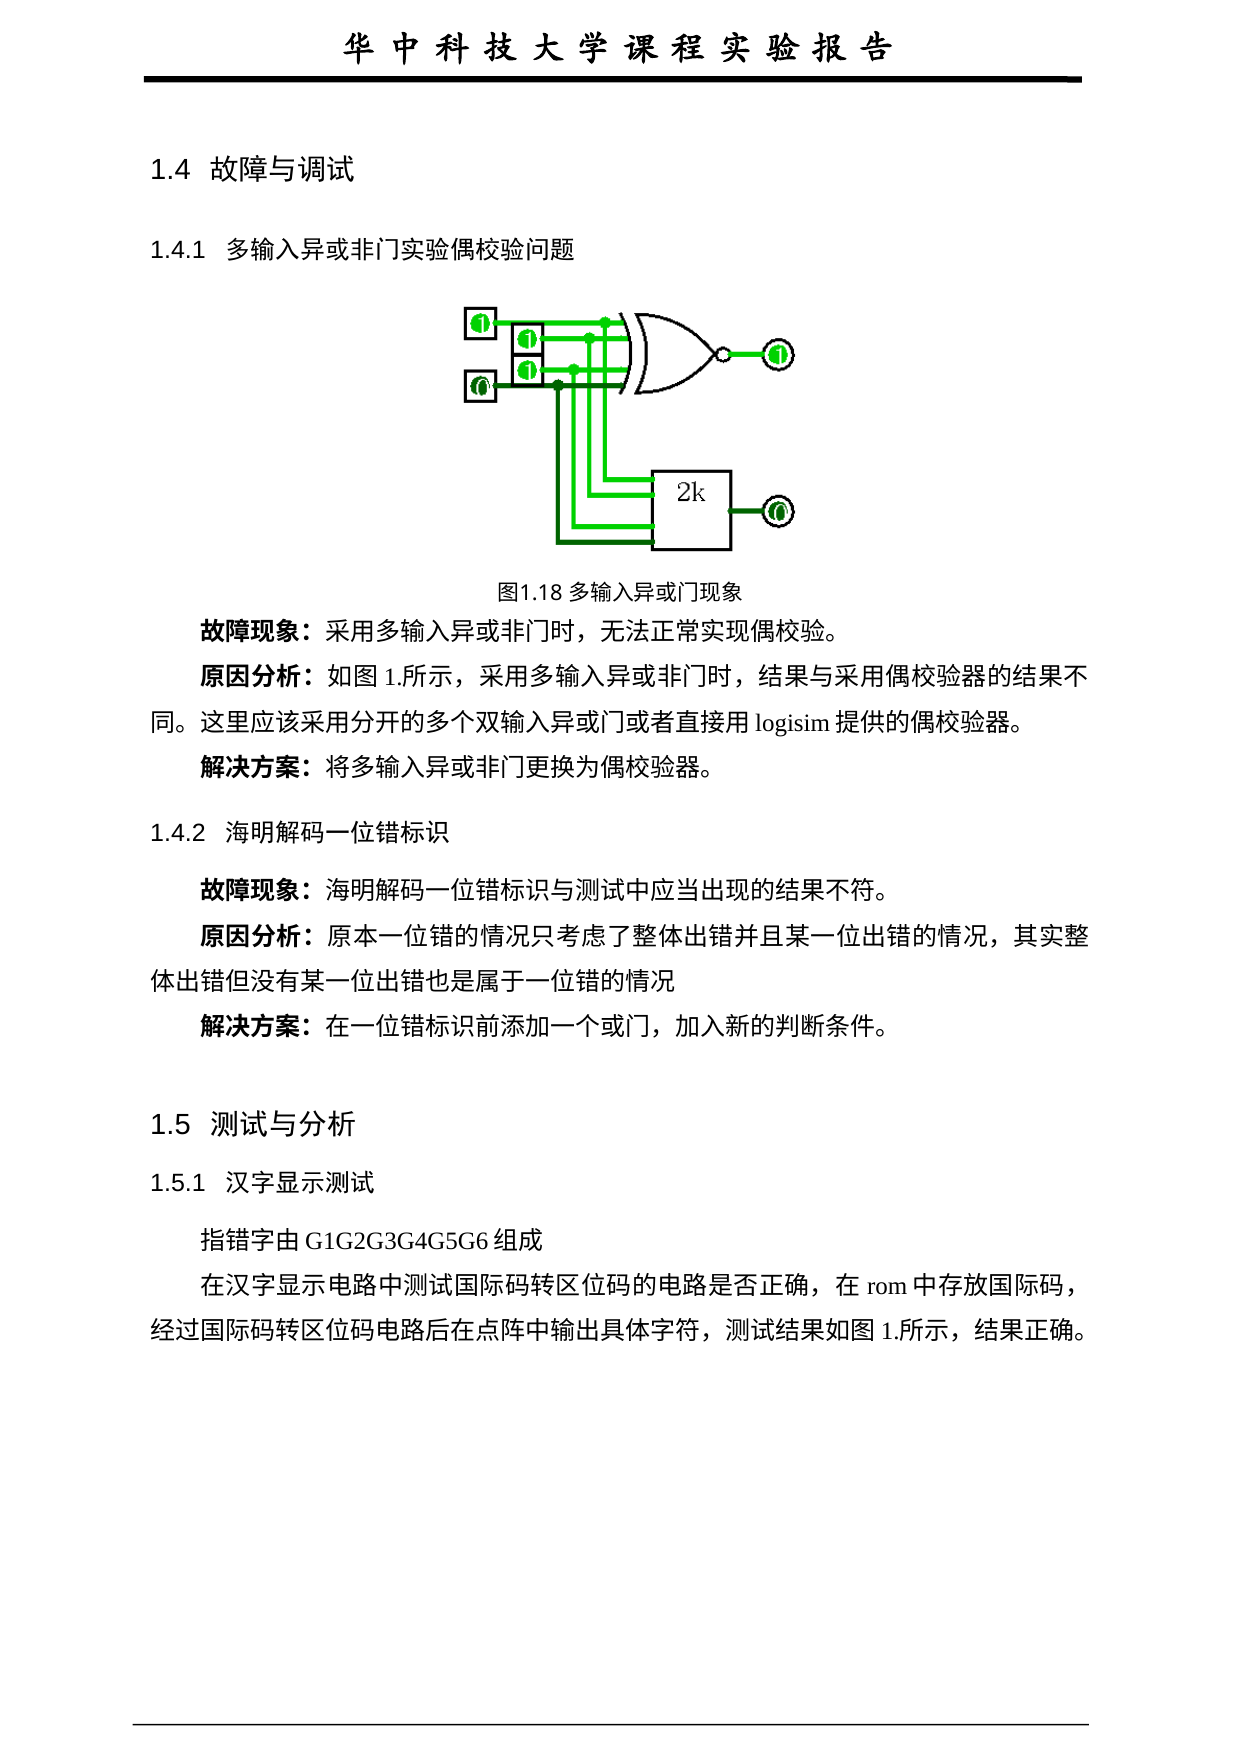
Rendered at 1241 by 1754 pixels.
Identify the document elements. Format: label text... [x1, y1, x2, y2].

text 指错字由G1G2G3G4G5G6组成 [150, 1220, 1090, 1256]
text 解决方案：在一位错标识前添加一个或门，加入新的判断条件。 [150, 1007, 1090, 1043]
subtitle 海明解码一位错标识 [150, 816, 1090, 847]
text 故障现象：采用多输入异或非门时，无法正常实现偶校验。 [150, 611, 1090, 648]
text 故障现象：海明解码一位错标识与测试中应当出现的结果不符。 [150, 871, 1090, 907]
subtitle 故障与调试 [150, 150, 1090, 185]
subtitle 汉字显示测试 [150, 1166, 1090, 1196]
subtitle 测试与分析 [150, 1106, 1090, 1141]
text 解决方案：将多输入异或非门更换为偶校验器。 [150, 747, 1090, 783]
text 原因分析：原本一位错的情况只考虑了整体出错并且某一位出错的情况，其实整体出错但没有某一位出错也是属于一位错的情况 [150, 916, 1090, 997]
text 原因分析：如图 1.18所示，采用多输入异或非门时，结果与采用偶校验器的结果不同。这里应该采用分开的多个双输入异或门或者直接用logisim提供的偶校验器。 [150, 657, 1090, 738]
picture [444, 287, 840, 570]
subtitle 多输入异或非门实验偶校验问题 [150, 233, 1090, 263]
text 在汉字显示电路中测试国际码转区位码的电路是否正确，在rom中存放国际码，经过国际码转区位码电路后在点阵中输出具体字符，测试结果如图 1.19所示，结果正确。 [150, 1265, 1090, 1347]
text 图1.18 多输入异或门现象 [150, 574, 1090, 606]
